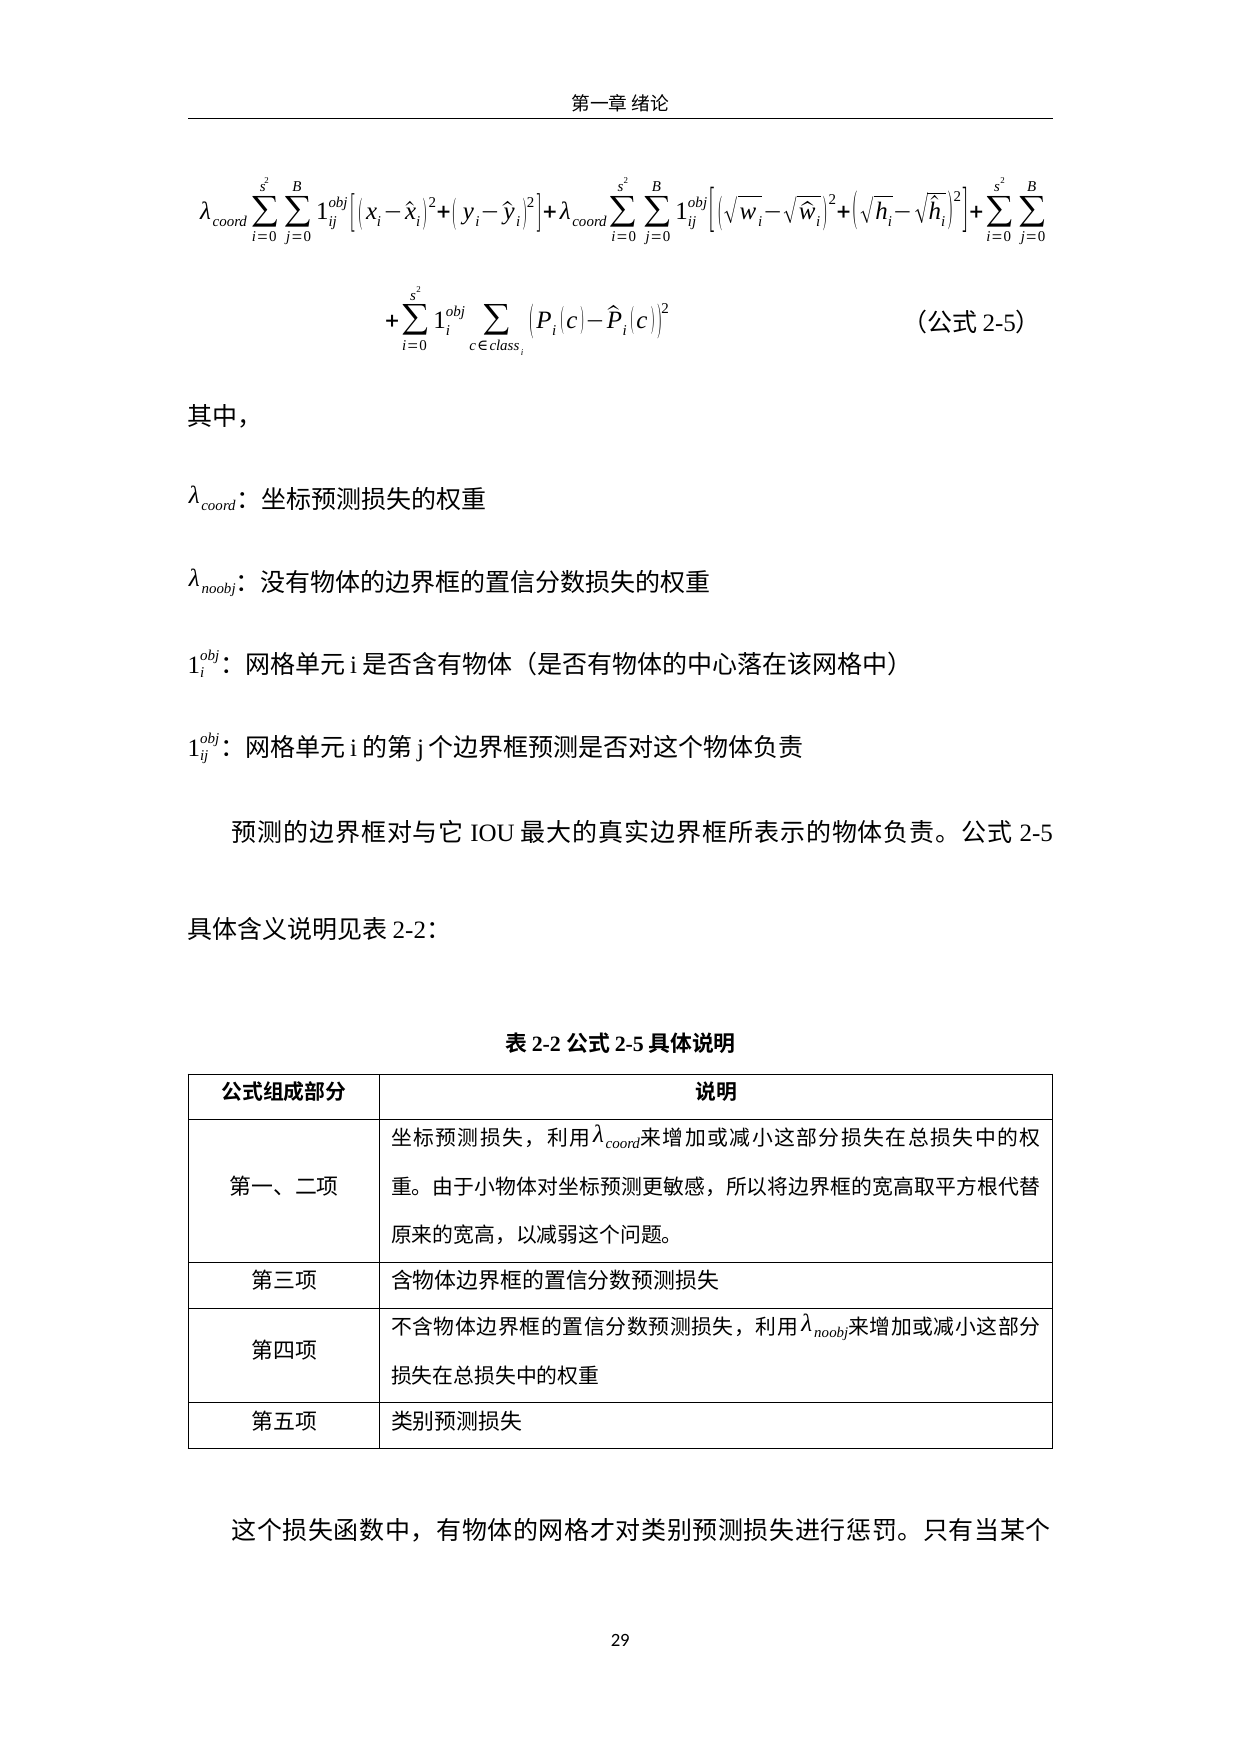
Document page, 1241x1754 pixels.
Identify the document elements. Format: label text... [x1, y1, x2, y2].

table_header 公式组成部分 [189, 1075, 379, 1119]
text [187, 1496, 1053, 1561]
table_cell [188, 272, 866, 382]
table_cell 坐标预测损失，利用来增加或减小这部分损失在总损失中的权重。由于小物体对坐标预测更敏感，所以将边界框的宽高取平方根代替原来的宽高，以减弱这个问题。 [380, 1120, 1052, 1262]
text ：没有物体的边界框的置信分数损失的权重 [187, 548, 1053, 613]
table_header [188, 162, 1052, 272]
text ：坐标预测损失的权重 [187, 465, 1053, 530]
table_header 说明 [380, 1075, 1052, 1119]
table_cell 类别预测损失 [380, 1403, 1052, 1448]
text ：网格单元i是否含有物体（是否有物体的中心落在该网格中） [187, 631, 1053, 696]
text 其中， [187, 382, 1053, 447]
text ：网格单元i的第j个边界框预测是否对这个物体负责 [187, 714, 1053, 779]
table_cell 第三项 [189, 1263, 379, 1308]
table_cell 不含物体边界框的置信分数预测损失，利用来增加或减小这部分损失在总损失中的权重 [380, 1309, 1052, 1402]
table_cell 第四项 [189, 1309, 379, 1402]
text 表 2-2 公式2-5具体说明 [187, 1025, 1053, 1058]
table_cell 第一、二项 [189, 1120, 379, 1262]
table_cell （公式2-5） [866, 272, 1052, 382]
table_cell 第五项 [189, 1403, 379, 1448]
text 预测的边界框对与它IOU最大的真实边界框所表示的物体负责。公式2-5具体含义说明见表2-2： [187, 798, 1053, 960]
table_cell 含物体边界框的置信分数预测损失 [380, 1263, 1052, 1308]
